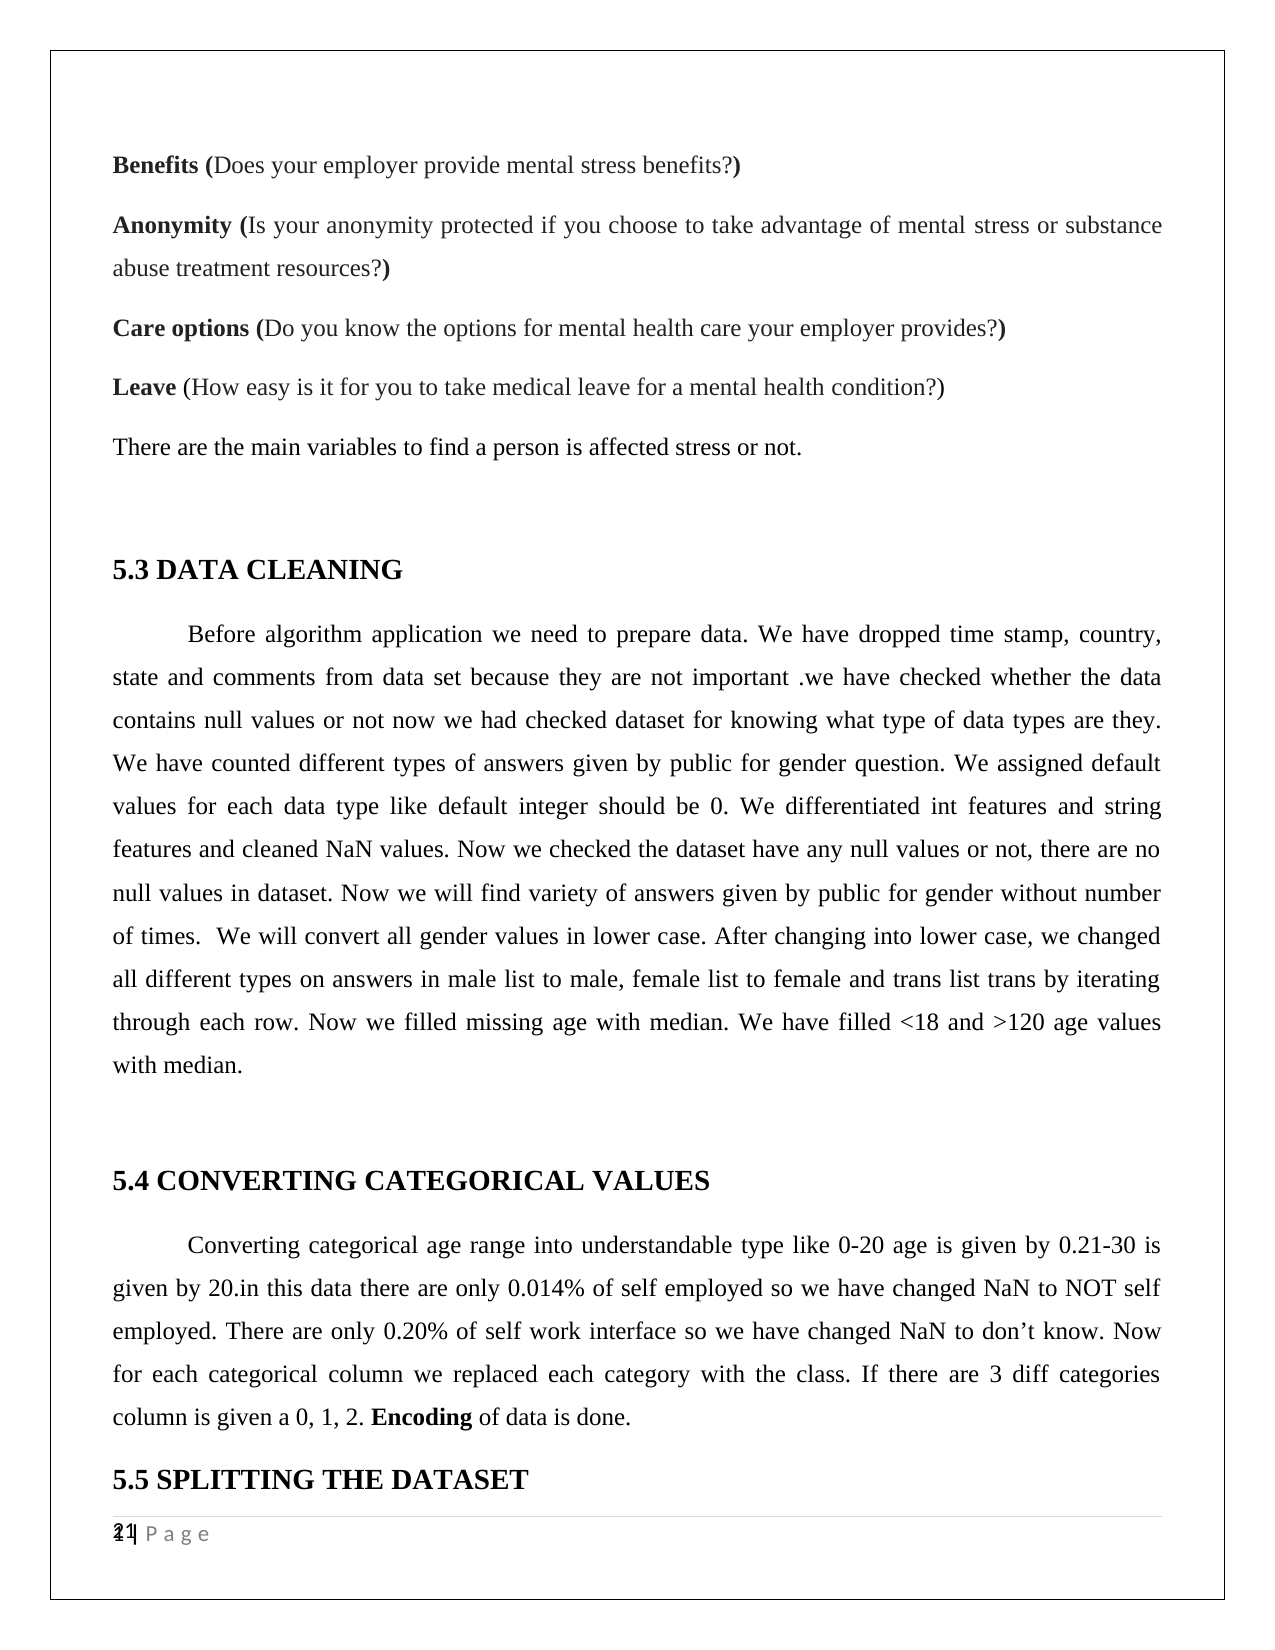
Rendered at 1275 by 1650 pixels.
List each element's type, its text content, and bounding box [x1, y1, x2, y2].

text 5.3 DATA CLEANING [112, 552, 1162, 585]
text Care options (Do you know the options for mental health care your employer provides?) [112, 313, 1162, 341]
text Converting categorical age range into understandable type like 0-20 age is given by 0.21-30 is given by 20.in this data there are only 0.014% of self employed so we have changed NaN to NOT self employed. There are only 0.20% of self work interface so we have changed NaN to don’t know. Now for each categorical column we replaced each category with the class. If there are 3 diff categories column is given a 0, 1, 2. Encoding of data is done. [112, 1230, 1162, 1431]
text Anonymity (Is your anonymity protected if you choose to take advantage of mental stress or substance abuse treatment resources?) [112, 210, 1162, 282]
text Leave (How easy is it for you to take medical leave for a mental health condition?) [112, 372, 1162, 401]
text There are the main variables to find a person is affected stress or not. [112, 432, 1162, 461]
text 5.4 CONVERTING CATEGORICAL VALUES [112, 1163, 1162, 1196]
text 5.5 SPLITTING THE DATASET [112, 1462, 1162, 1496]
text Before algorithm application we need to prepare data. We have dropped time stamp, country, state and comments from data set because they are not important .we have checked whether the data contains null values or not now we had checked dataset for knowing what type of data types are they. We have counted different types of answers given by public for gender question. We assigned default values for each data type like default integer should be 0. We differentiated int features and string features and cleaned NaN values. Now we checked the dataset have any null values or not, there are no null values in dataset. Now we will find variety of answers given by public for gender without number of times. We will convert all gender values in lower case. After changing into lower case, we changed all different types on answers in male list to male, female list to female and trans list trans by iterating through each row. Now we filled missing age with median. We have filled <18 and >120 age values with median. [112, 619, 1162, 1079]
text Benefits (Does your employer provide mental stress benefits?) [112, 150, 1162, 179]
